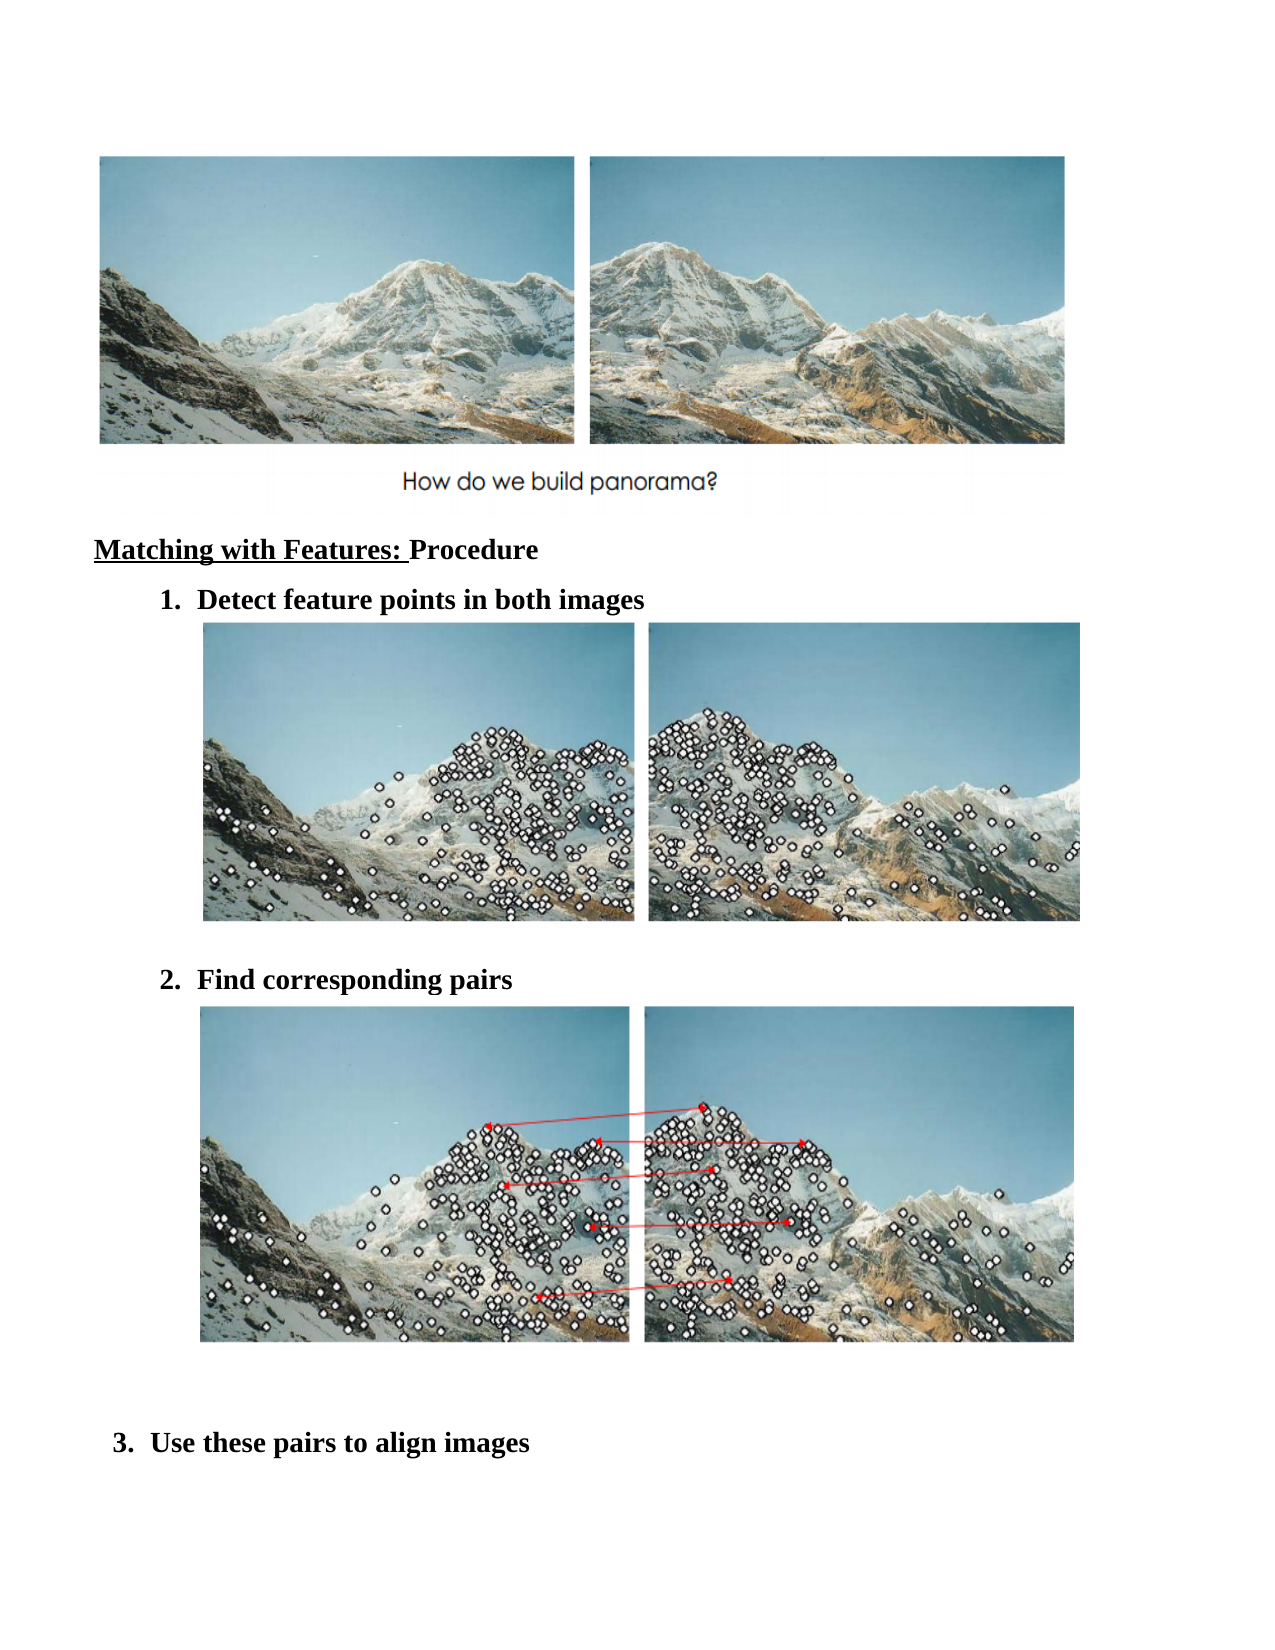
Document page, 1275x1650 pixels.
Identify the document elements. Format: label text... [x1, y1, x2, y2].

picture [196, 616, 1082, 929]
picture [196, 995, 1075, 1351]
text Matching with Features: Procedure [94, 532, 1125, 566]
picture [93, 150, 1068, 516]
list Use these pairs to align images [112, 1426, 1125, 1459]
